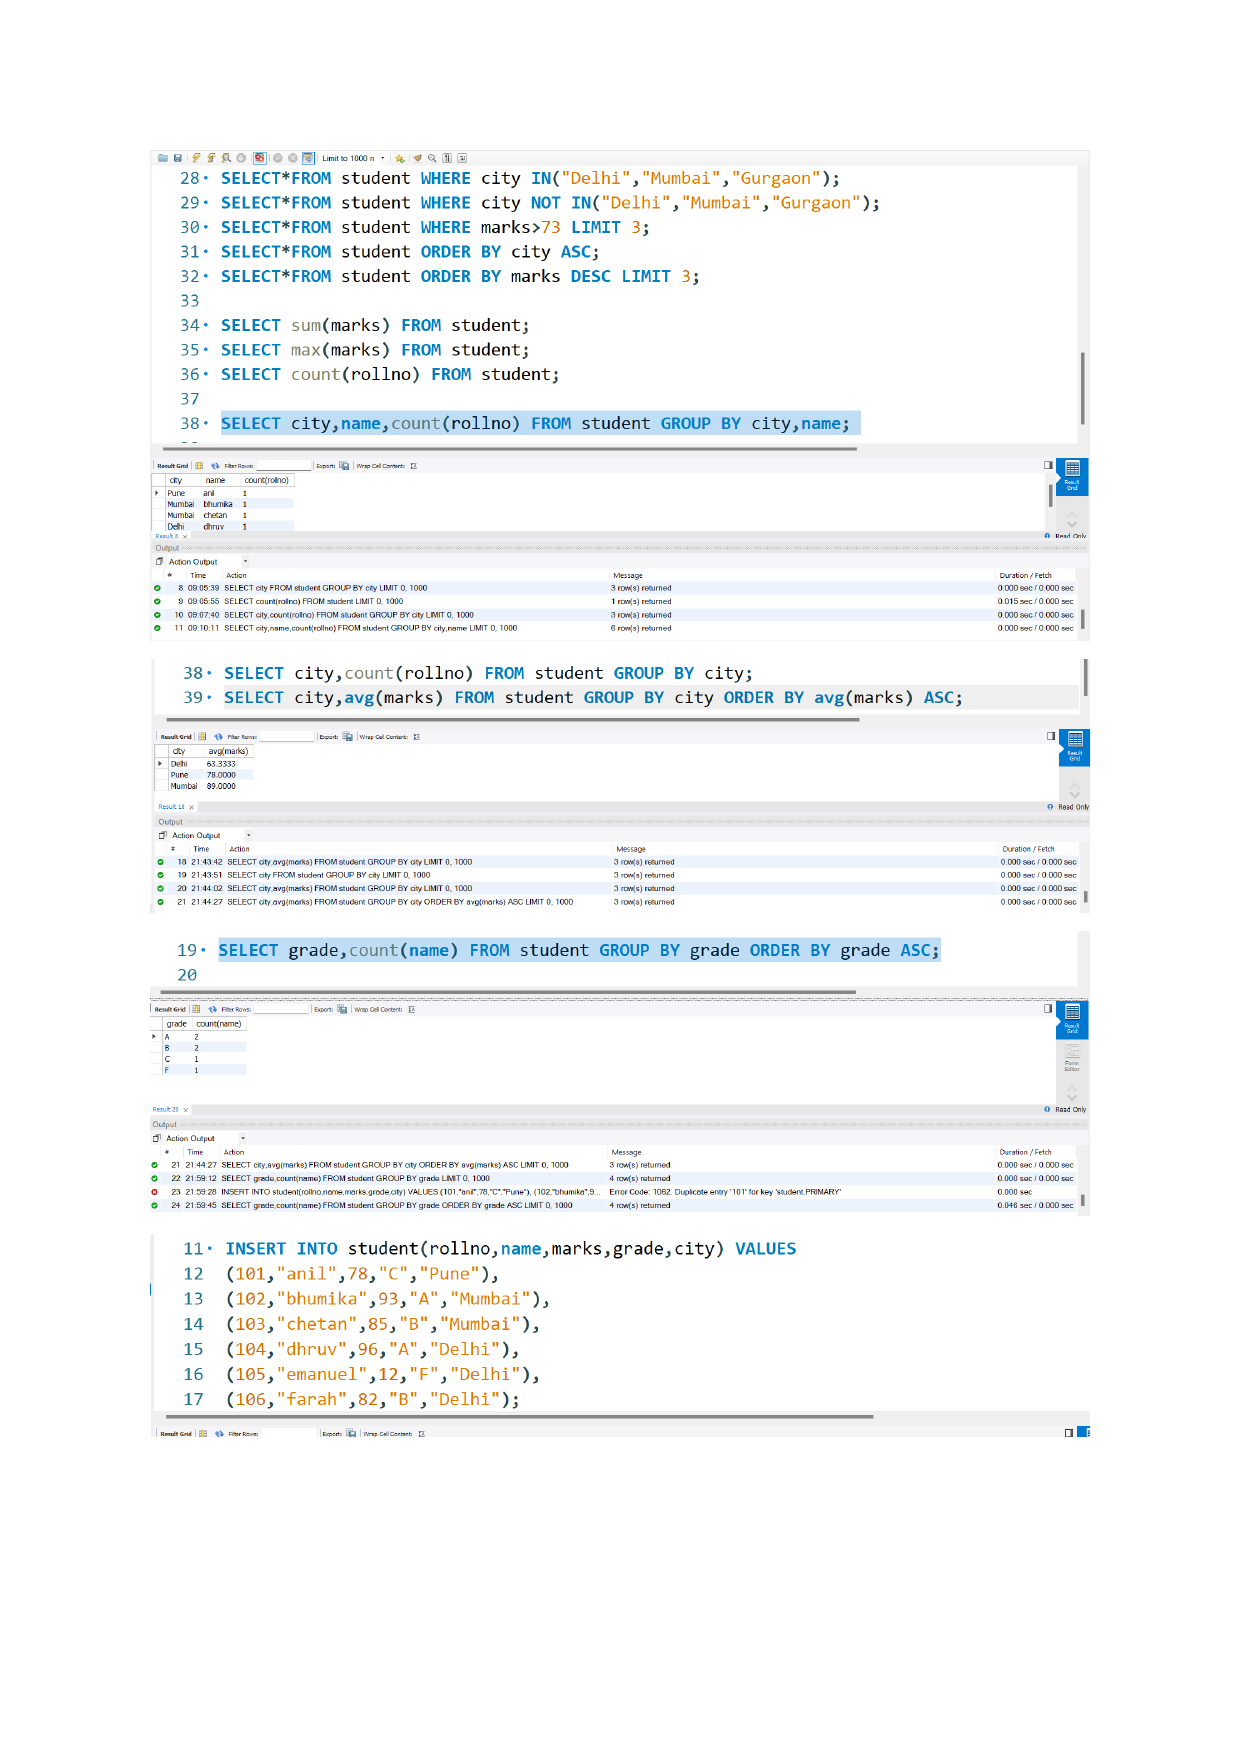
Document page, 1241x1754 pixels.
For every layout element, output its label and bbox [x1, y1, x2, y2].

picture [150, 931, 1091, 1216]
picture [150, 150, 1091, 641]
picture [150, 1234, 1091, 1437]
picture [150, 659, 1091, 913]
